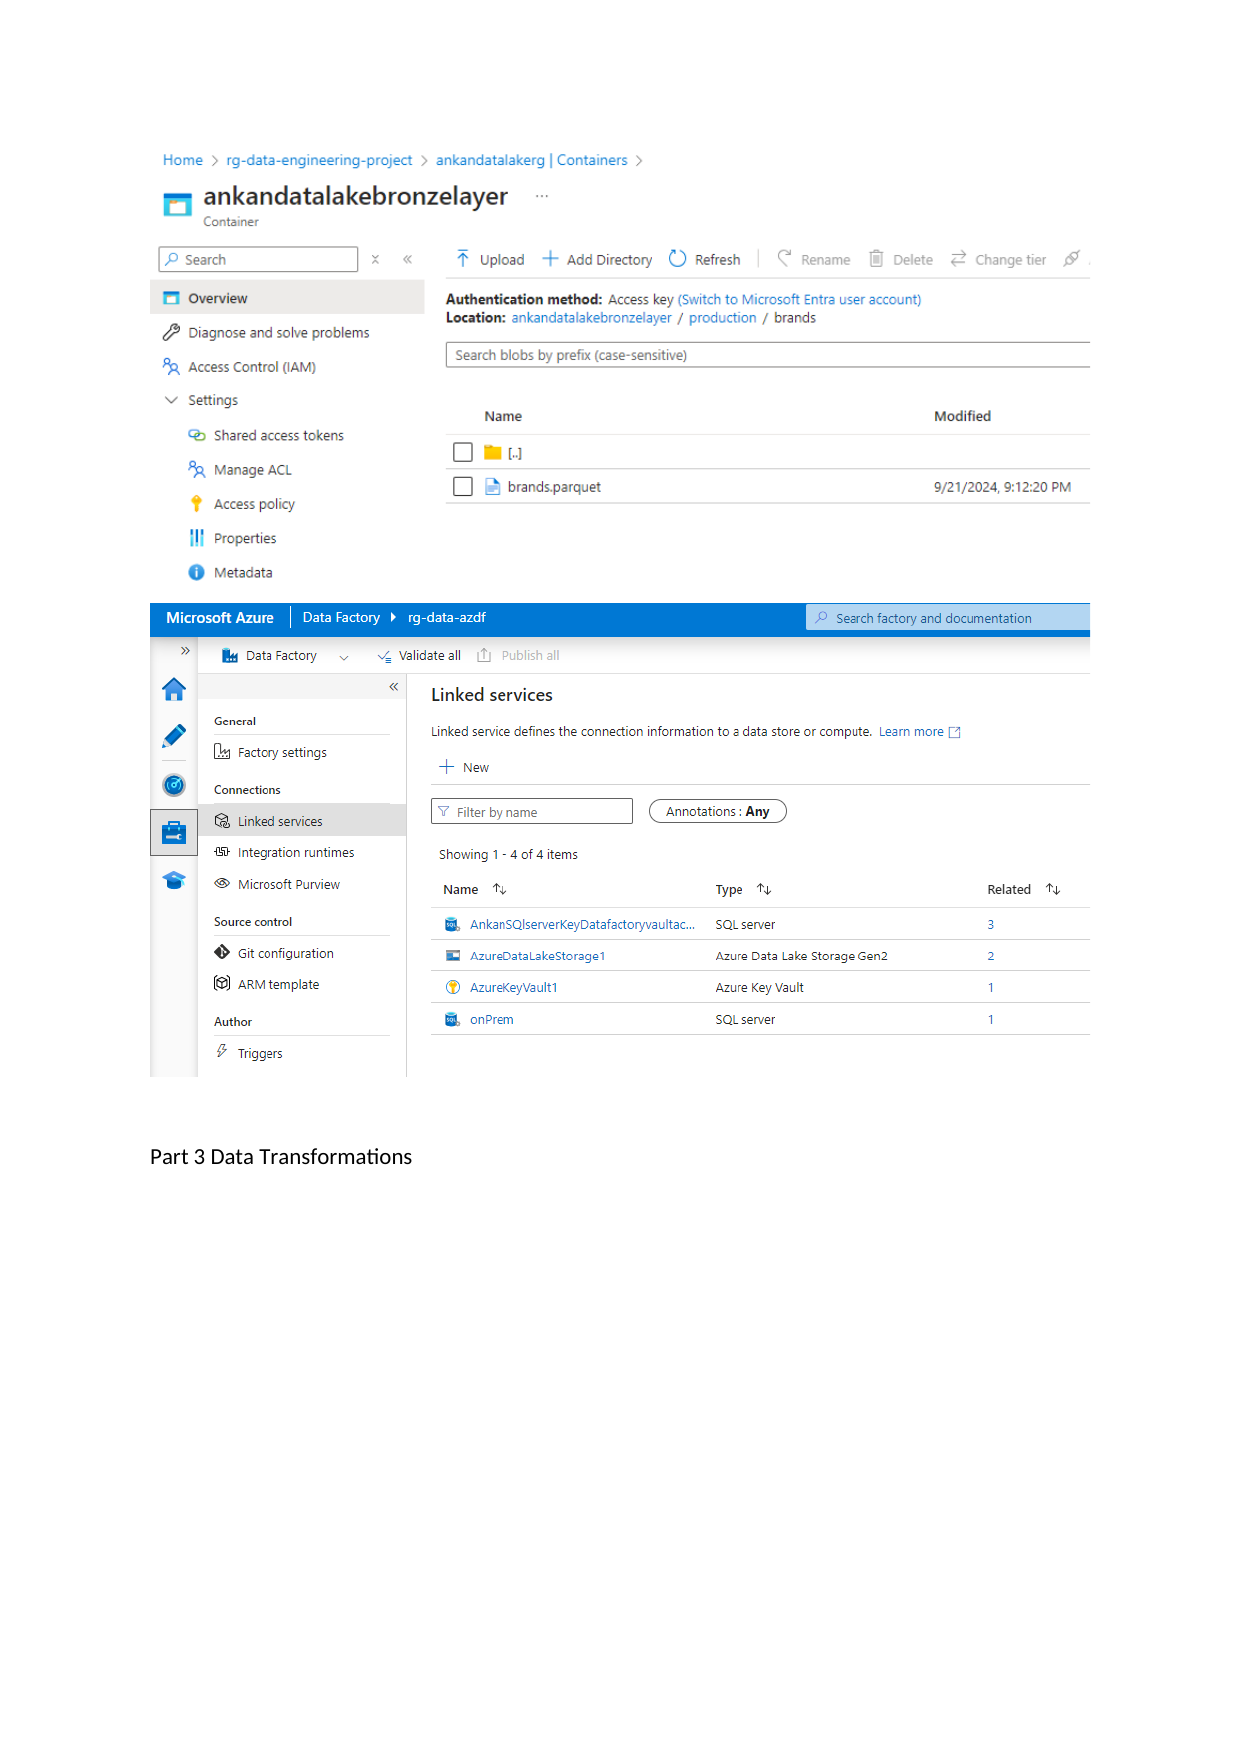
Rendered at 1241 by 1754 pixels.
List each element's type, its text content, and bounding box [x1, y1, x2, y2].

text Part 3 Data Transformations [150, 1142, 1090, 1171]
picture [150, 150, 1091, 585]
picture [150, 603, 1091, 1077]
